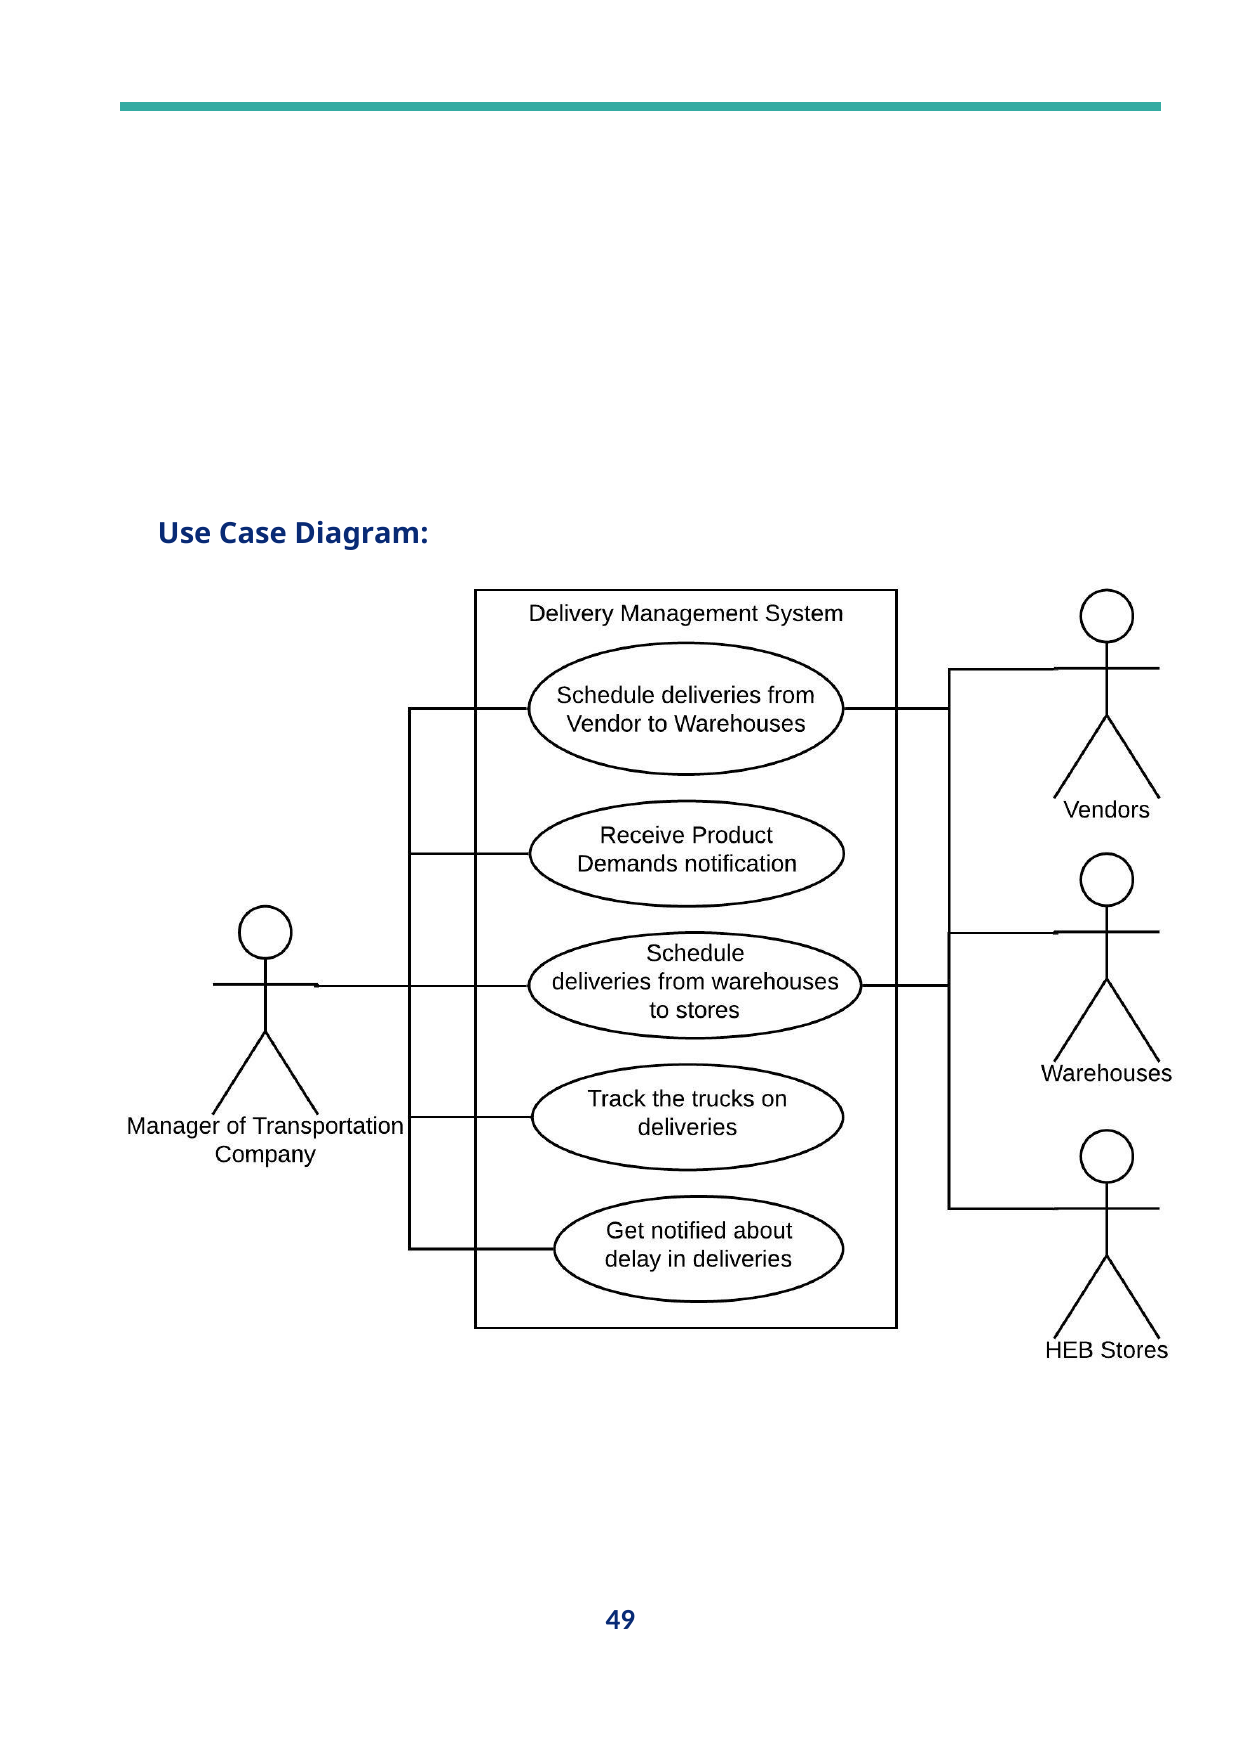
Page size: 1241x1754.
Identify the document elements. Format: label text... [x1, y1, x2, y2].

picture [120, 557, 1225, 1385]
text Use Case Diagram: [157, 512, 1120, 552]
